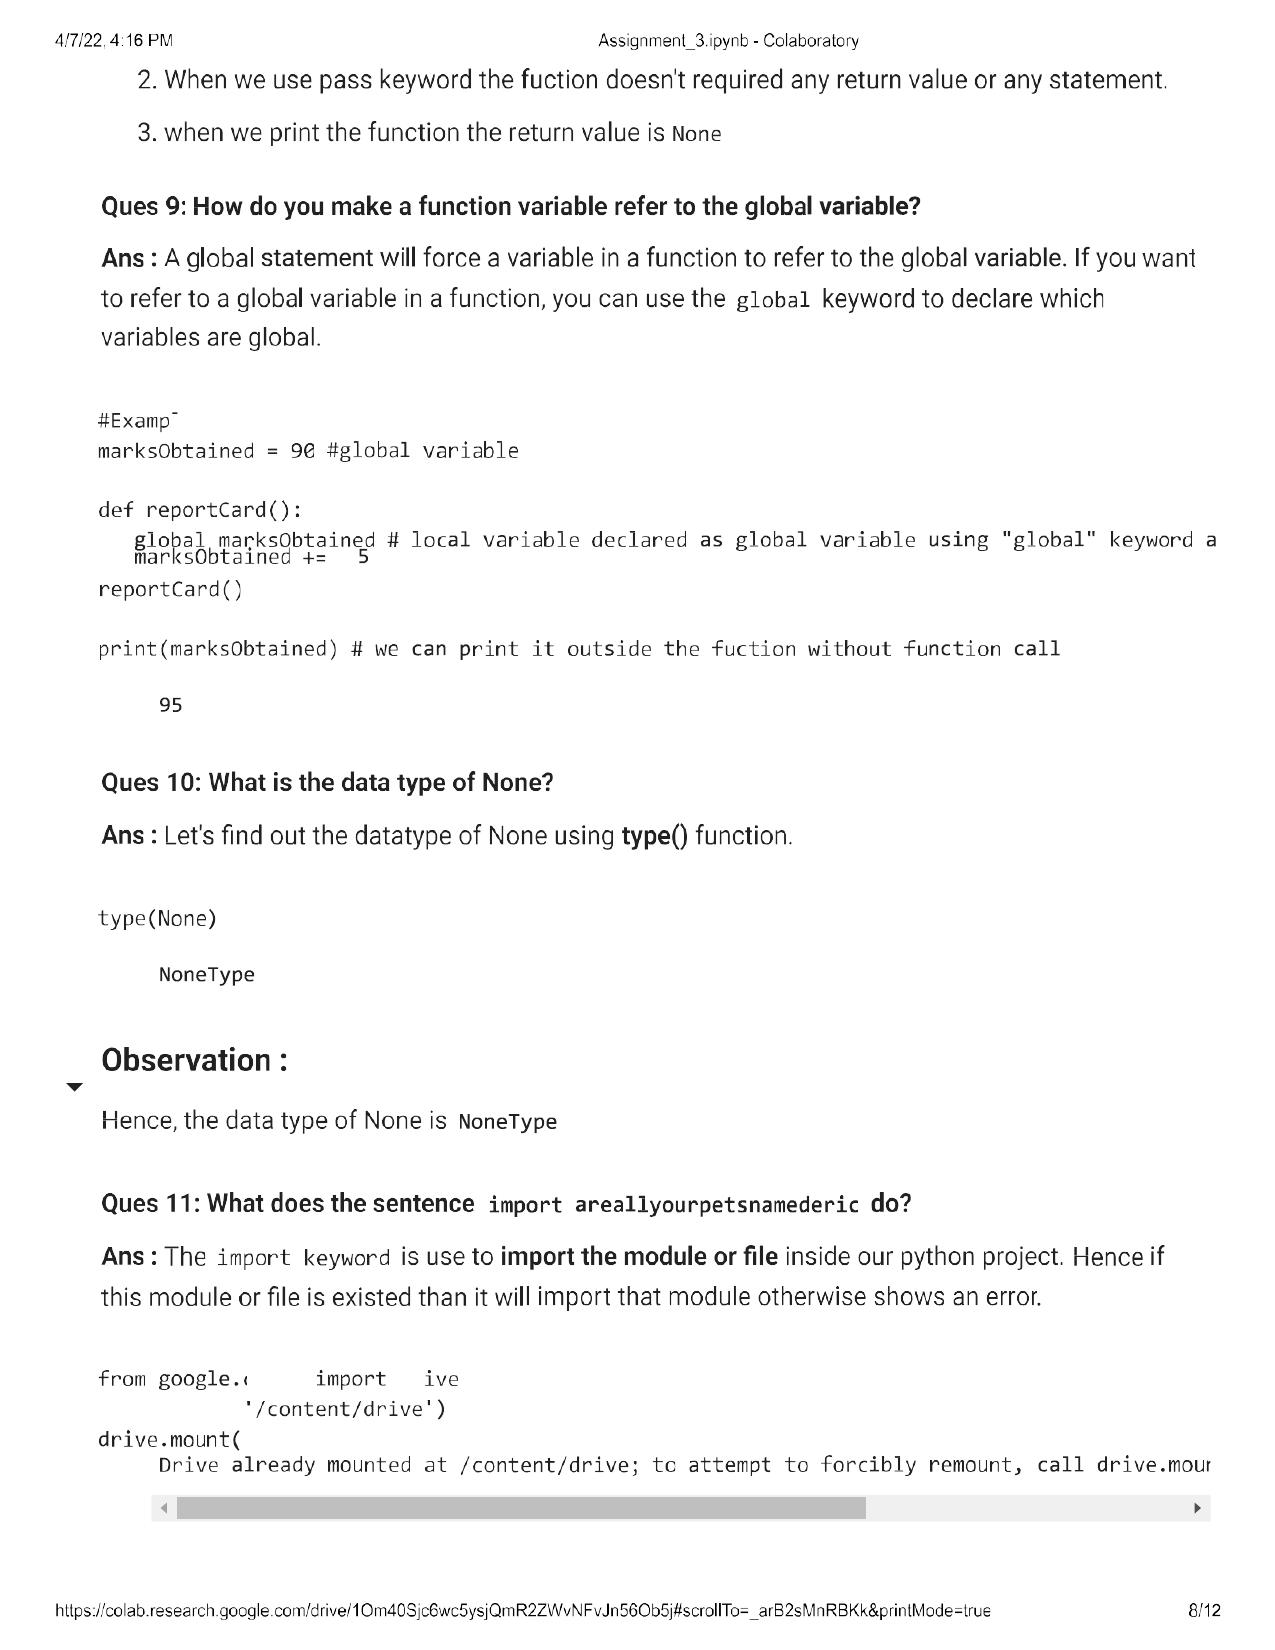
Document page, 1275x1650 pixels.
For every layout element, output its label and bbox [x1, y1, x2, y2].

picture [1111, 531, 1169, 551]
picture [291, 443, 314, 458]
picture [201, 247, 253, 267]
picture [881, 531, 915, 547]
picture [712, 640, 734, 656]
picture [785, 1457, 808, 1472]
picture [177, 1497, 866, 1519]
picture [98, 910, 145, 930]
picture [598, 33, 748, 50]
picture [55, 33, 105, 49]
picture [387, 532, 399, 547]
picture [194, 195, 806, 220]
picture [100, 639, 336, 660]
picture [112, 1430, 157, 1447]
picture [425, 1457, 447, 1472]
picture [496, 641, 518, 656]
picture [218, 1248, 266, 1270]
picture [101, 287, 297, 312]
picture [102, 1047, 270, 1071]
picture [98, 1370, 145, 1386]
picture [677, 640, 699, 656]
picture [257, 1456, 315, 1476]
picture [1151, 1245, 1165, 1265]
picture [990, 1457, 1011, 1472]
picture [617, 640, 651, 656]
picture [110, 33, 131, 46]
picture [380, 247, 404, 266]
picture [101, 248, 144, 267]
picture [845, 640, 891, 656]
picture [102, 1192, 474, 1215]
picture [484, 441, 518, 458]
picture [103, 1109, 446, 1134]
picture [823, 288, 1104, 313]
picture [489, 1195, 562, 1217]
picture [98, 413, 253, 458]
picture [101, 825, 144, 844]
picture [1074, 1247, 1143, 1266]
picture [638, 1195, 858, 1217]
picture [930, 1460, 987, 1472]
picture [365, 1456, 410, 1472]
picture [138, 121, 664, 146]
picture [102, 196, 158, 218]
picture [449, 441, 482, 458]
picture [171, 1435, 205, 1447]
picture [568, 641, 602, 656]
picture [904, 640, 927, 656]
picture [1142, 249, 1195, 267]
picture [423, 446, 446, 458]
picture [351, 641, 363, 656]
picture [736, 531, 794, 551]
picture [305, 1249, 365, 1270]
picture [375, 644, 398, 656]
picture [737, 291, 797, 312]
picture [101, 1286, 517, 1306]
picture [412, 531, 446, 547]
picture [303, 552, 326, 564]
picture [149, 34, 172, 46]
picture [882, 1456, 916, 1476]
picture [100, 580, 241, 601]
picture [166, 196, 185, 215]
picture [187, 252, 199, 272]
picture [473, 640, 494, 656]
picture [268, 1249, 290, 1265]
picture [460, 1456, 637, 1476]
picture [1171, 531, 1192, 547]
picture [1189, 1603, 1209, 1617]
picture [652, 1457, 676, 1472]
picture [367, 1249, 389, 1265]
picture [1169, 1460, 1204, 1472]
picture [737, 641, 759, 656]
picture [966, 640, 1000, 656]
picture [544, 531, 579, 547]
picture [99, 501, 134, 517]
picture [673, 126, 721, 141]
picture [138, 68, 1167, 94]
picture [820, 535, 843, 547]
picture [1014, 531, 1072, 551]
picture [160, 1456, 218, 1472]
picture [592, 531, 626, 547]
picture [629, 531, 650, 547]
picture [135, 500, 374, 564]
picture [1096, 252, 1135, 272]
picture [1111, 1455, 1156, 1472]
picture [871, 1192, 911, 1212]
picture [753, 33, 859, 50]
picture [102, 771, 553, 796]
picture [808, 640, 843, 656]
picture [653, 531, 686, 547]
picture [965, 535, 988, 551]
picture [509, 531, 542, 547]
picture [327, 441, 398, 462]
picture [845, 531, 879, 547]
picture [589, 1200, 623, 1212]
picture [164, 248, 180, 266]
picture [244, 1370, 458, 1418]
picture [207, 1431, 229, 1447]
picture [821, 1455, 867, 1472]
picture [159, 910, 206, 926]
picture [159, 1374, 206, 1390]
picture [166, 823, 792, 850]
picture [689, 1457, 771, 1476]
picture [402, 1245, 1063, 1270]
picture [761, 640, 795, 656]
picture [483, 535, 506, 547]
picture [533, 640, 554, 656]
picture [520, 1286, 1037, 1311]
picture [412, 246, 961, 272]
picture [328, 1460, 362, 1472]
picture [56, 1603, 991, 1620]
picture [101, 1247, 144, 1265]
picture [299, 287, 725, 312]
picture [101, 327, 320, 351]
picture [164, 1246, 206, 1266]
